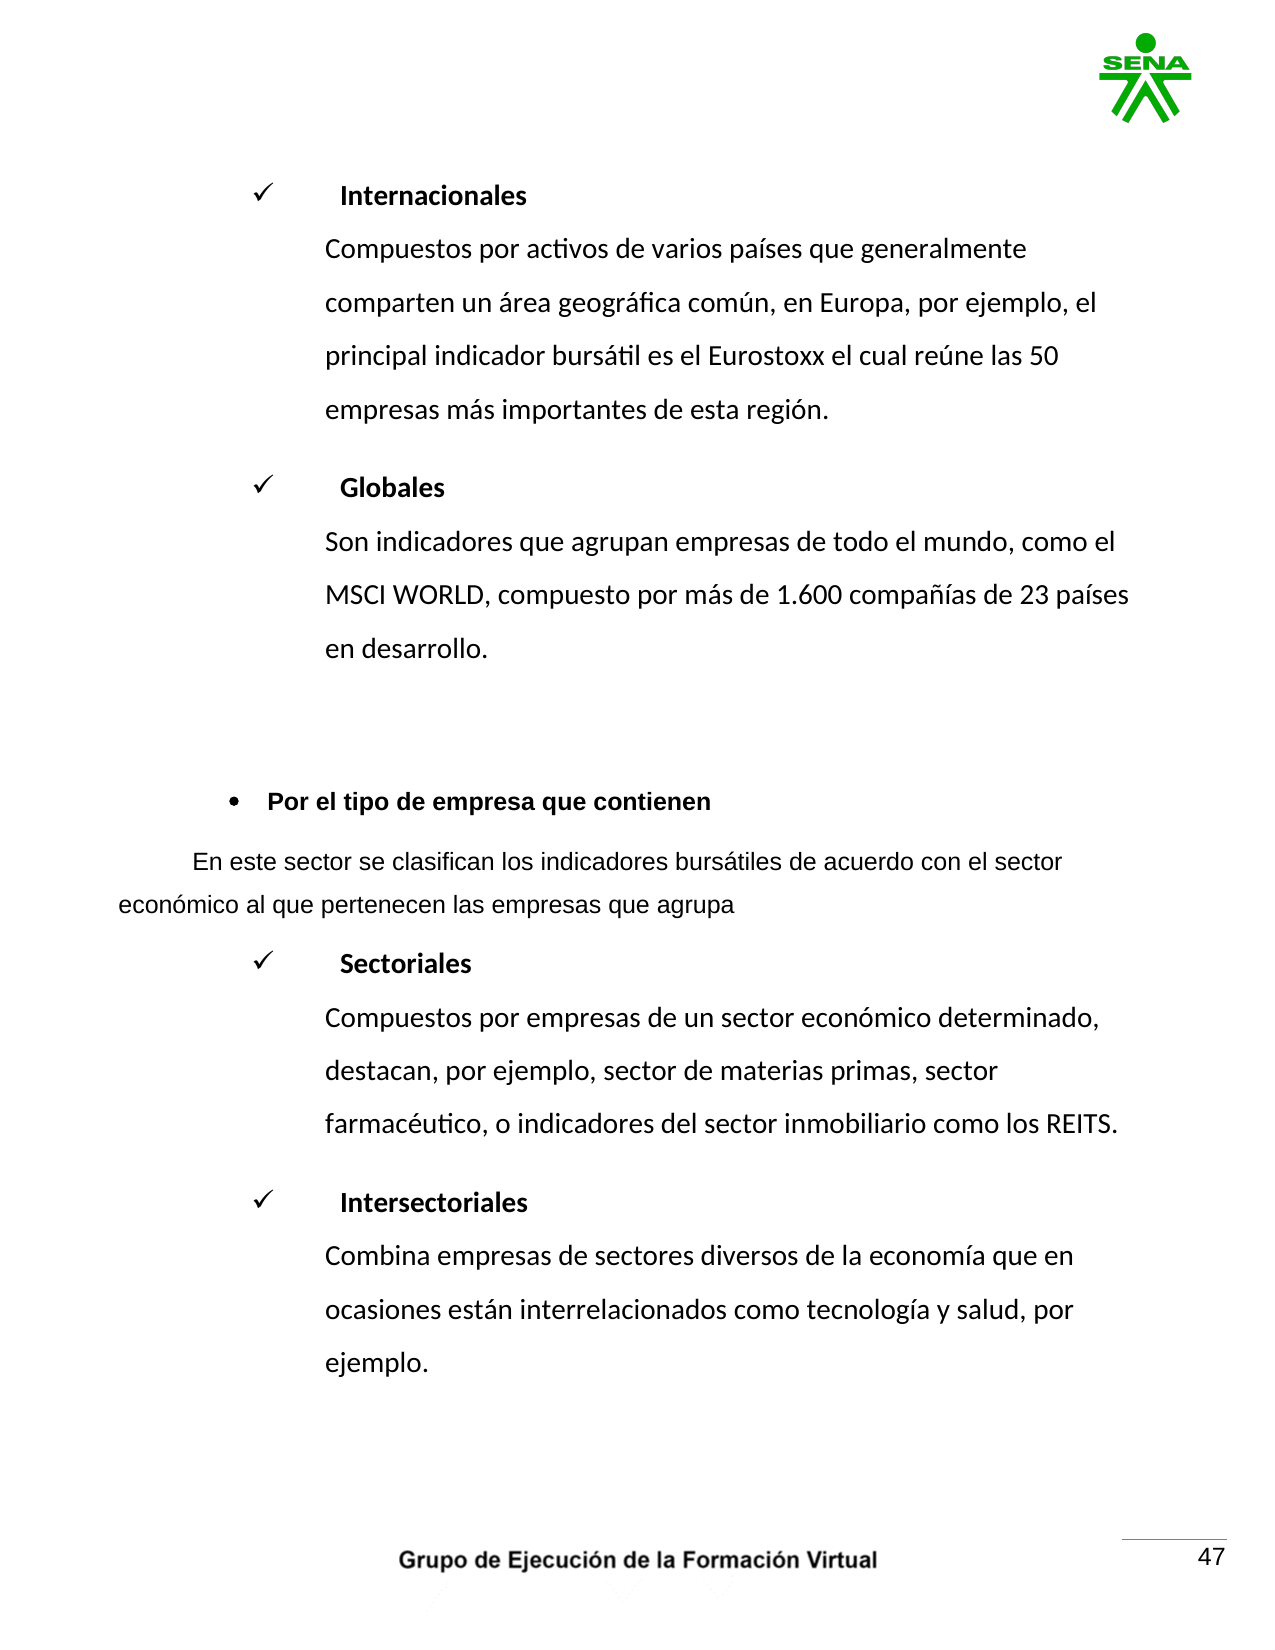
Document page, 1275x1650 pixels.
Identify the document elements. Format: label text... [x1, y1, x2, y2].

subtitle Intersectoriales [251, 1184, 1157, 1219]
list Por el tipo de empresa que contienen [229, 787, 1157, 815]
subtitle Globales [251, 469, 1157, 505]
text Combina empresas de sectores diversos de la economía que en ocasiones están interrelacionados como tecnología y salud, por ejemplo. [325, 1237, 1157, 1380]
text En este sector se clasifican los indicadores bursátiles de acuerdo con el sector económico al que pertenecen las empresas que agrupa [118, 846, 1157, 918]
text Compuestos por empresas de un sector económico determinado, destacan, por ejemplo, sector de materias primas, sector farmacéutico, o indicadores del sector inmobiliario como los REITS. [325, 999, 1157, 1141]
subtitle Sectoriales [251, 945, 1157, 981]
picture [0, 1500, 1275, 1611]
picture [1099, 33, 1192, 123]
text Compuestos por activos de varios países que generalmente comparten un área geográfica común, en Europa, por ejemplo, el principal indicador bursátil es el Eurostoxx el cual reúne las 50 empresas más importantes de esta región. [325, 231, 1157, 427]
text Son indicadores que agrupan empresas de todo el mundo, como el MSCI WORLD, compuesto por más de 1.600 compañías de 23 países en desarrollo. [325, 523, 1157, 665]
subtitle Internacionales [251, 177, 1157, 213]
